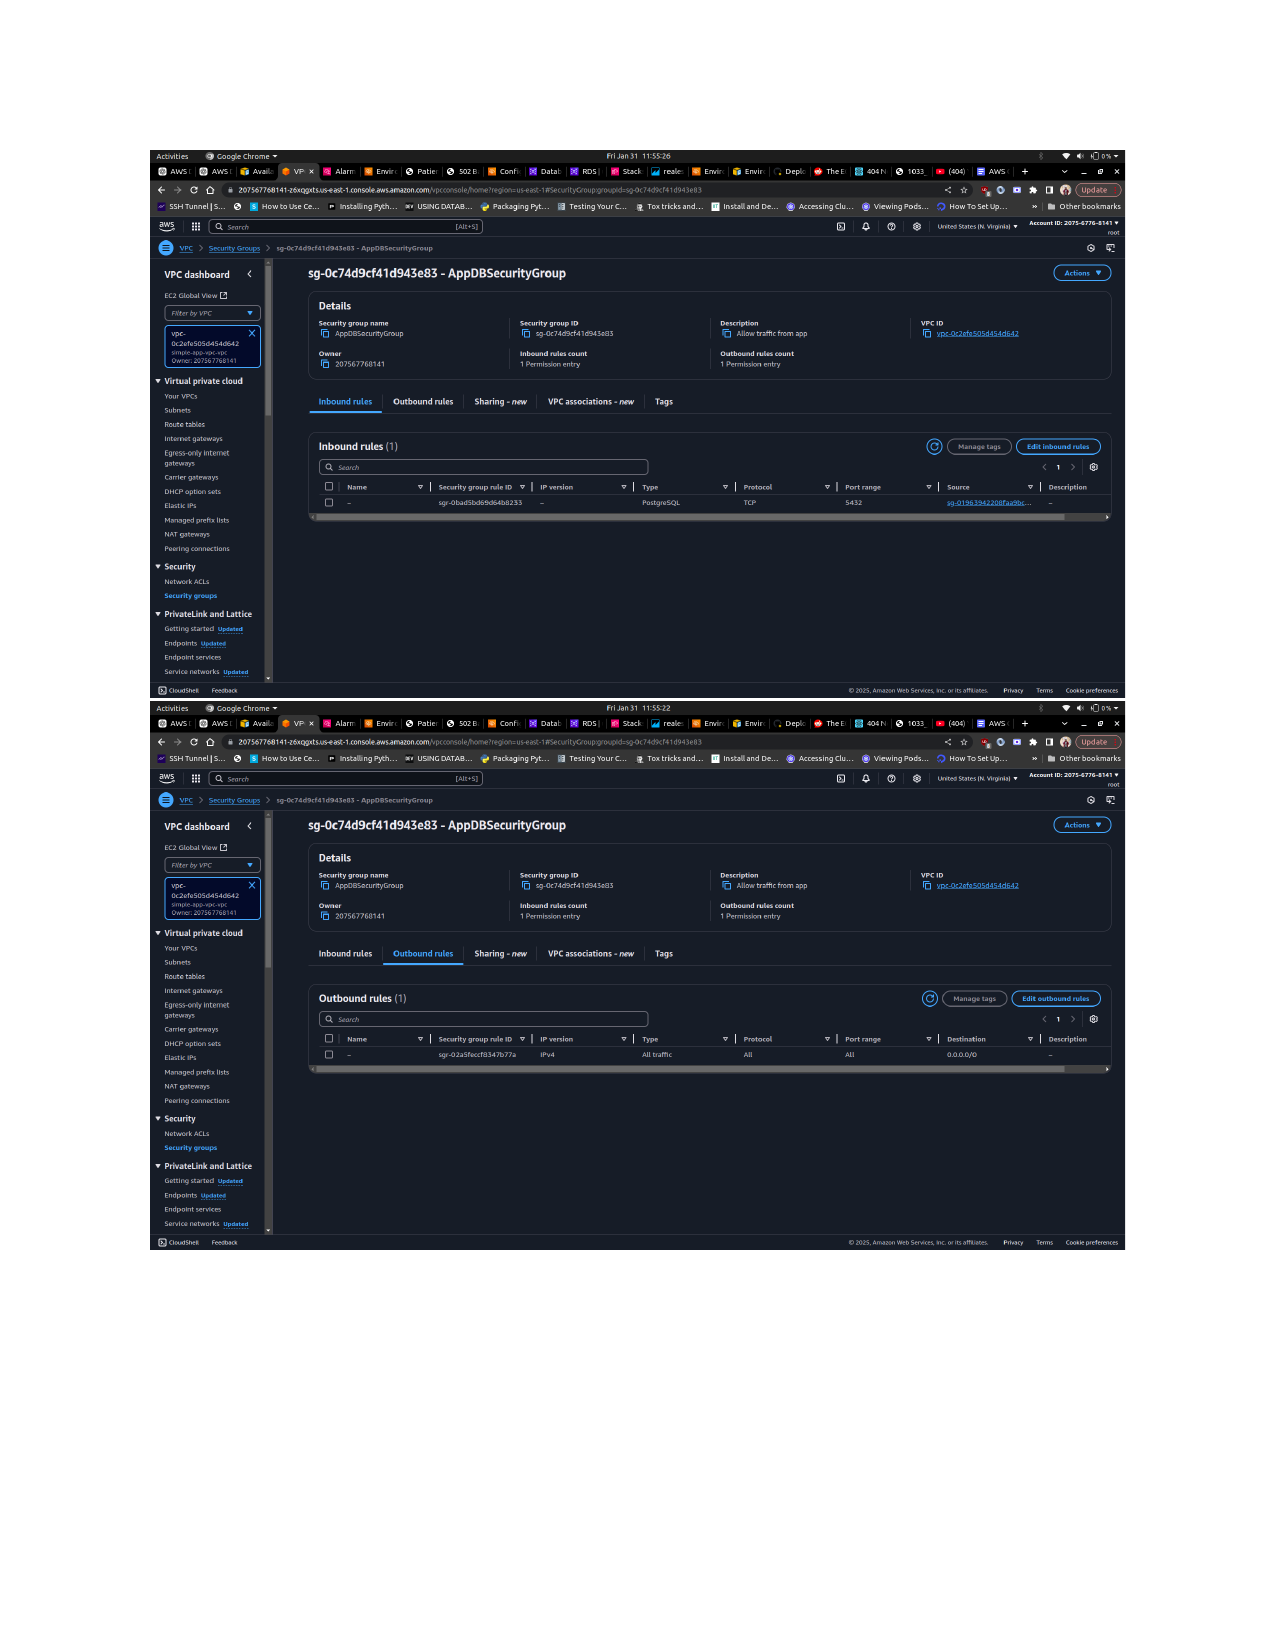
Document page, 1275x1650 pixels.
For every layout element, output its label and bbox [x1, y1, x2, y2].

picture [150, 701, 1125, 1250]
picture [150, 150, 1125, 698]
